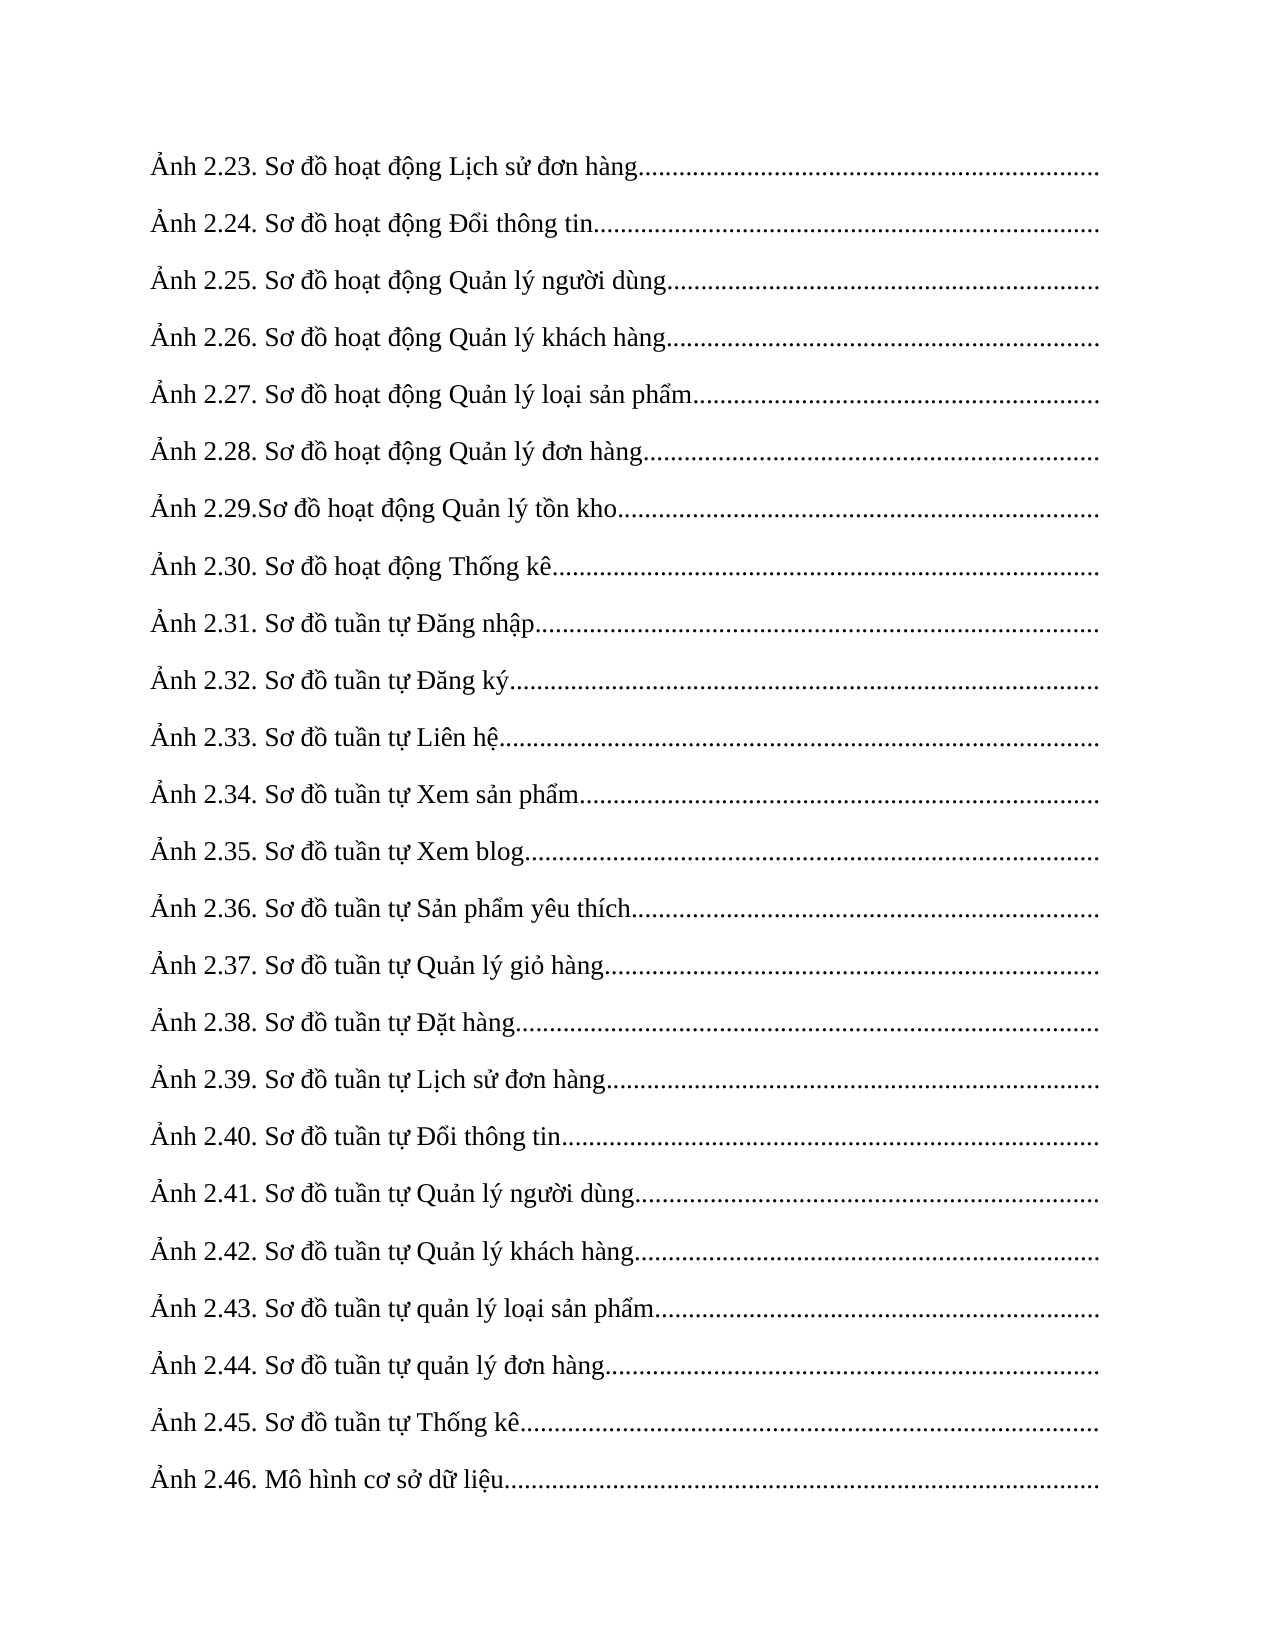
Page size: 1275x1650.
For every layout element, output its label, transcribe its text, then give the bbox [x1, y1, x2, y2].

text Ảnh 2.40. Sơ đồ tuần tự Đổi thông tin 69 [150, 1120, 1080, 1152]
text Ảnh 2.39. Sơ đồ tuần tự Lịch sử đơn hàng 68 [150, 1063, 1080, 1094]
text Ảnh 2.28. Sơ đồ hoạt động Quản lý đơn hàng 57 [150, 435, 1080, 467]
text Ảnh 2.46. Mô hình cơ sở dữ liệu 83 [150, 1463, 1080, 1494]
text Ảnh 2.31. Sơ đồ tuần tự Đăng nhập 60 [150, 607, 1080, 638]
text Ảnh 2.32. Sơ đồ tuần tự Đăng ký 61 [150, 664, 1080, 695]
text Ảnh 2.37. Sơ đồ tuần tự Quản lý giỏ hàng 66 [150, 949, 1080, 980]
text Ảnh 2.35. Sơ đồ tuần tự Xem blog 64 [150, 835, 1080, 866]
text Ảnh 2.27. Sơ đồ hoạt động Quản lý loại sản phẩm 56 [150, 378, 1080, 409]
text Ảnh 2.24. Sơ đồ hoạt động Đổi thông tin 53 [150, 207, 1080, 238]
text Ảnh 2.23. Sơ đồ hoạt động Lịch sử đơn hàng 52 [150, 150, 1080, 181]
text Ảnh 2.29.Sơ đồ hoạt động Quản lý tồn kho 58 [150, 492, 1080, 524]
text Ảnh 2.45. Sơ đồ tuần tự Thống kê 74 [150, 1406, 1080, 1437]
text Ảnh 2.42. Sơ đồ tuần tự Quản lý khách hàng 71 [150, 1234, 1080, 1266]
text Ảnh 2.43. Sơ đồ tuần tự quản lý loại sản phẩm 72 [150, 1292, 1080, 1323]
text Ảnh 2.34. Sơ đồ tuần tự Xem sản phẩm 63 [150, 778, 1080, 809]
text Ảnh 2.36. Sơ đồ tuần tự Sản phẩm yêu thích 65 [150, 892, 1080, 923]
text Ảnh 2.44. Sơ đồ tuần tự quản lý đơn hàng 73 [150, 1349, 1080, 1380]
text Ảnh 2.30. Sơ đồ hoạt động Thống kê 59 [150, 549, 1080, 581]
text Ảnh 2.41. Sơ đồ tuần tự Quản lý người dùng 70 [150, 1177, 1080, 1209]
text Ảnh 2.38. Sơ đồ tuần tự Đặt hàng 67 [150, 1006, 1080, 1037]
text Ảnh 2.26. Sơ đồ hoạt động Quản lý khách hàng 55 [150, 321, 1080, 352]
text Ảnh 2.33. Sơ đồ tuần tự Liên hệ 62 [150, 721, 1080, 752]
text Ảnh 2.25. Sơ đồ hoạt động Quản lý người dùng 54 [150, 264, 1080, 295]
